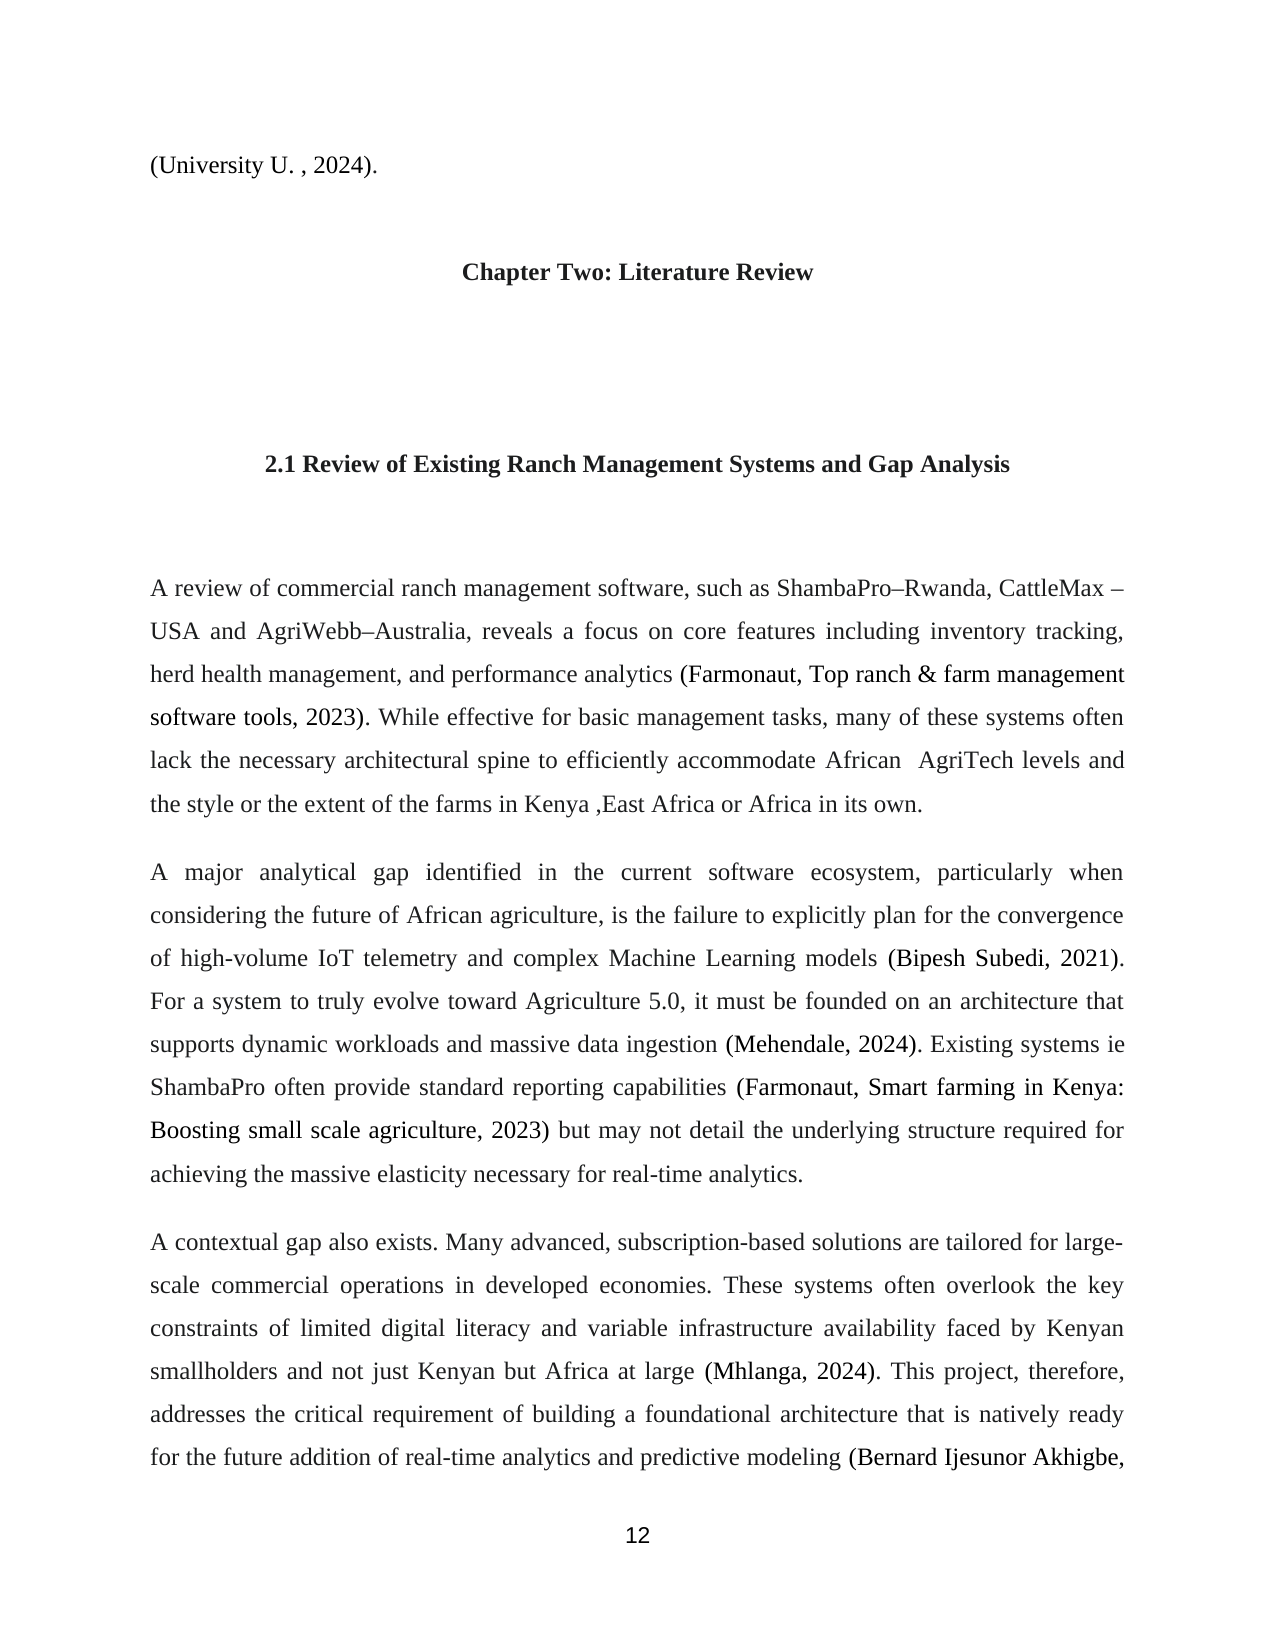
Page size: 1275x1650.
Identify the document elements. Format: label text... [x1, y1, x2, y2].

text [150, 150, 1125, 179]
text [150, 1227, 1125, 1471]
text A review of commercial ranch management software, such as ShambaPro–Rwanda, CattleMax –USA and AgriWebb–Australia, reveals a focus on core features including inventory tracking, herd health management, and performance analytics. While effective for basic management tasks, many of these systems often lack the necessary architectural spine to efficiently accommodate African AgriTech levels and the style or the extent of the farms in Kenya ,East Africa or Africa in its own. [150, 573, 1125, 817]
subtitle Chapter Two: Literature Review [150, 257, 1125, 286]
subtitle 2.1 Review of Existing Ranch Management Systems and Gap Analysis [150, 449, 1125, 478]
text A major analytical gap identified in the current software ecosystem, particularly when considering the future of African agriculture, is the failure to explicitly plan for the convergence of high-volume IoT telemetry and complex Machine Learning models. For a system to truly evolve toward Agriculture 5.0, it must be founded on an architecture that supports dynamic workloads and massive data ingestion. Existing systems ie ShambaPro often provide standard reporting capabilities but may not detail the underlying structure required for achieving the massive elasticity necessary for real-time analytics. [150, 857, 1125, 1187]
